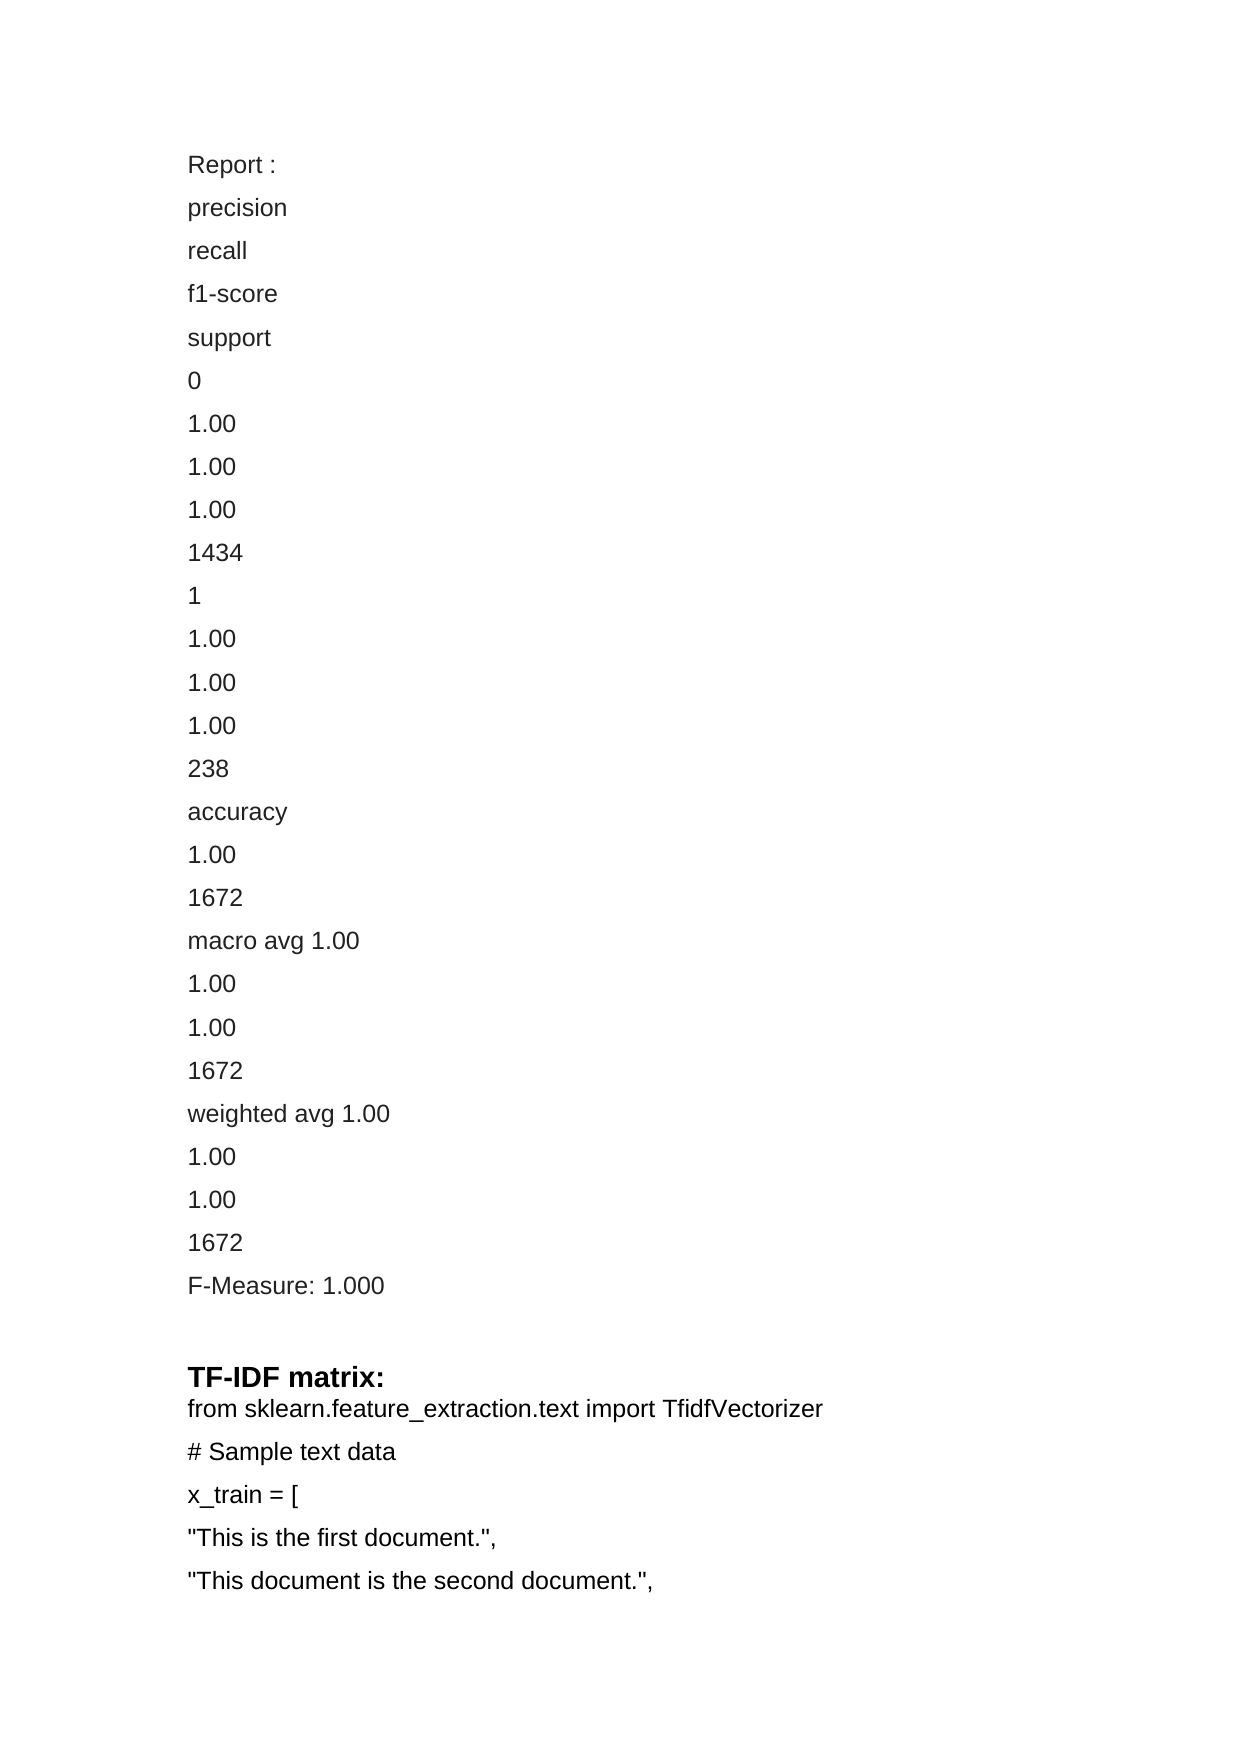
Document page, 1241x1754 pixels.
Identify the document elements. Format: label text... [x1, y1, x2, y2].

text 1672 [187, 1228, 1053, 1257]
text precision [187, 193, 1053, 222]
text 1.00 [187, 452, 1053, 481]
text 1 [187, 581, 1053, 610]
text support [187, 322, 1053, 351]
text 1.00 [187, 495, 1053, 524]
text macro avg 1.00 [187, 926, 1053, 955]
text accuracy [187, 797, 1053, 826]
text 1.00 [187, 409, 1053, 437]
text 0 [187, 366, 1053, 394]
text 1672 [187, 883, 1053, 912]
text 1.00 [187, 624, 1053, 653]
text x_train = [ [187, 1480, 1053, 1509]
text 1.00 [187, 969, 1053, 998]
list from sklearn.feature_extraction.text import TfidfVectorizer [187, 1394, 1053, 1422]
text 1.00 [187, 1012, 1053, 1041]
text 1434 [187, 538, 1053, 567]
text 1.00 [187, 711, 1053, 739]
text # Sample text data [187, 1437, 1053, 1466]
text 1.00 [187, 1185, 1053, 1214]
text 1.00 [187, 840, 1053, 869]
text Report : [187, 150, 1053, 179]
text weighted avg 1.00 [187, 1099, 1053, 1127]
text 1672 [187, 1056, 1053, 1084]
text F-Measure: 1.000 [187, 1271, 1053, 1300]
text "This is the first document.", [187, 1523, 1053, 1552]
text f1-score [187, 279, 1053, 308]
text 1.00 [187, 667, 1053, 696]
text recall [187, 236, 1053, 265]
text 1.00 [187, 1142, 1053, 1171]
text "This document is the second document.", [187, 1566, 1053, 1595]
text 238 [187, 754, 1053, 782]
list TF-IDF matrix: [187, 1360, 1053, 1394]
